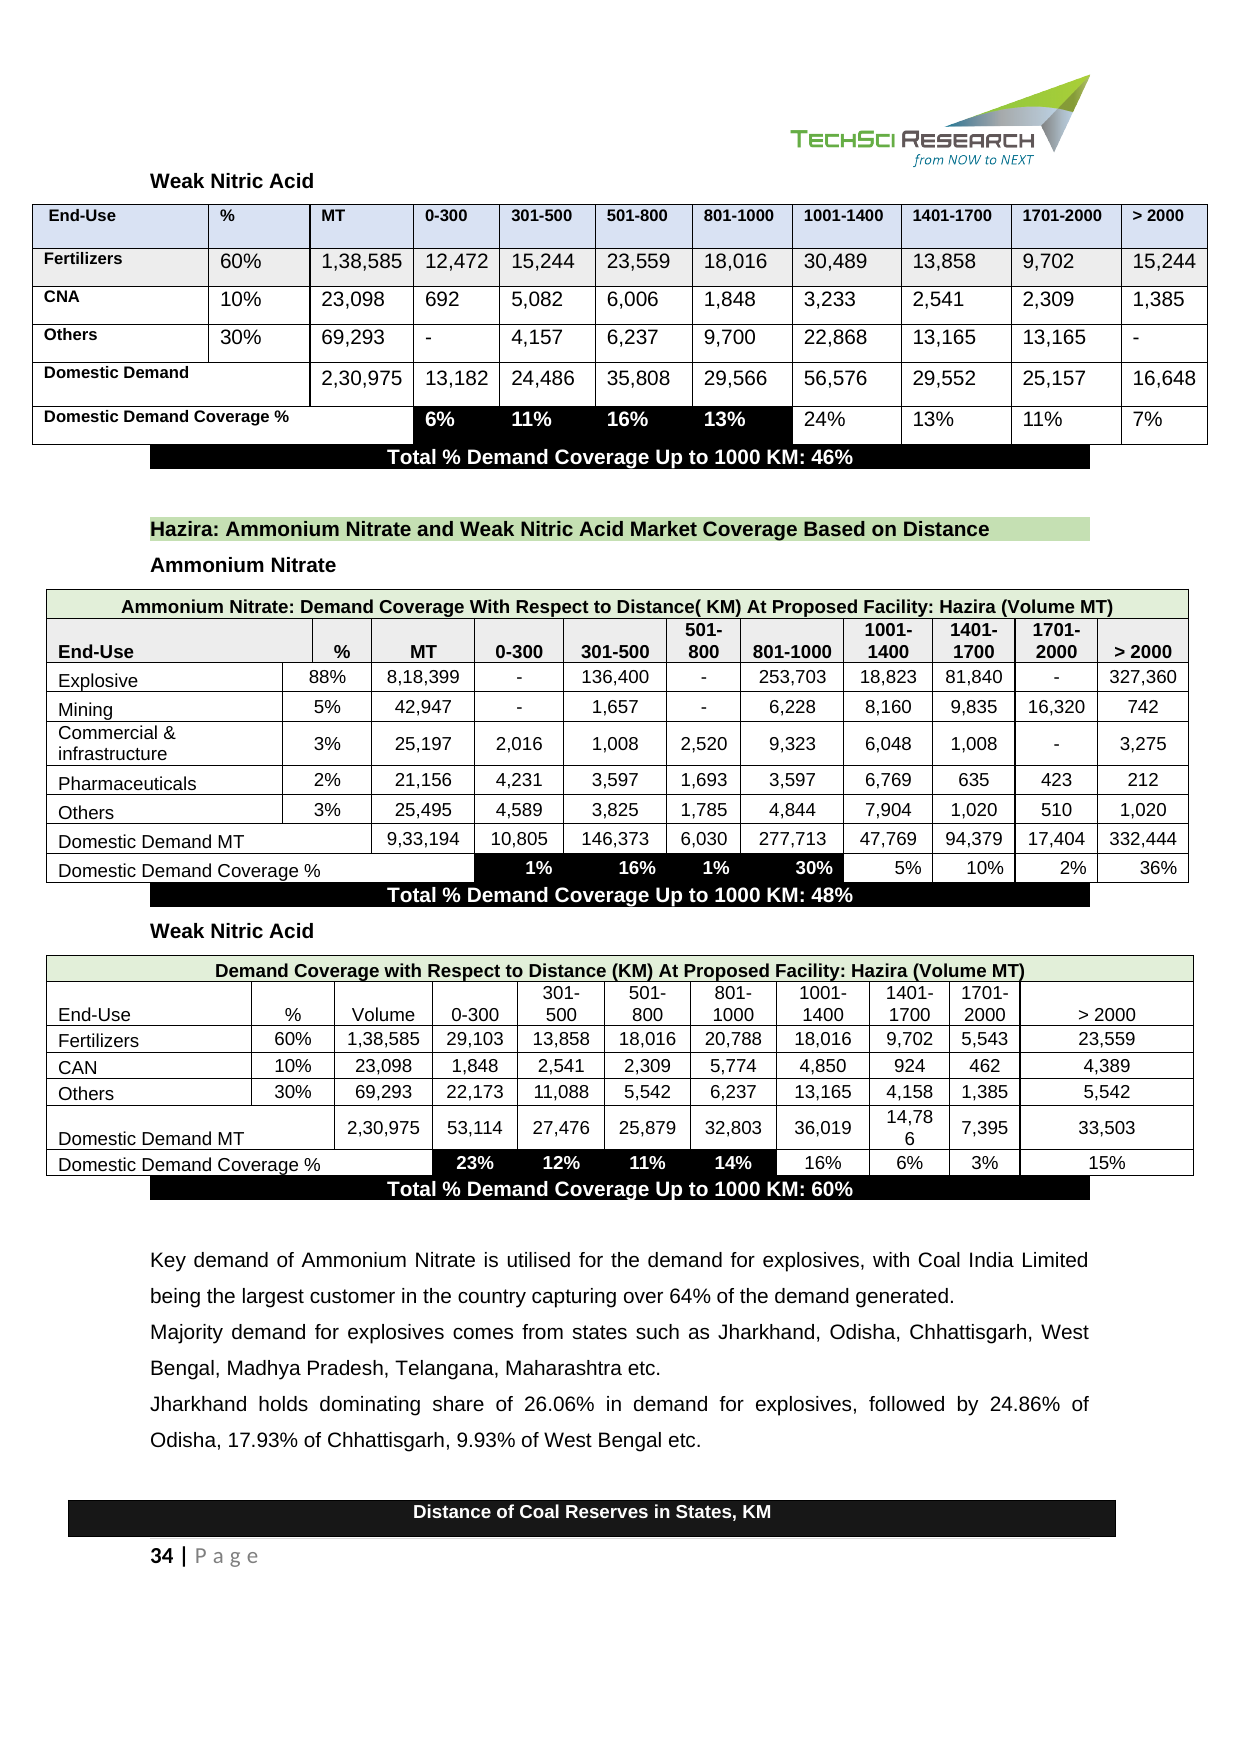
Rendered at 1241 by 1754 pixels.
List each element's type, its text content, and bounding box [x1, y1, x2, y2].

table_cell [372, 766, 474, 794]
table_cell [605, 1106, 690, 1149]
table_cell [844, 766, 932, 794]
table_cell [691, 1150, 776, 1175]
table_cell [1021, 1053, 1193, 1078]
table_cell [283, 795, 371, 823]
text Hazira: Ammonium Nitrate and Weak Nitric Acid Market Coverage Based on Distance [150, 517, 1090, 541]
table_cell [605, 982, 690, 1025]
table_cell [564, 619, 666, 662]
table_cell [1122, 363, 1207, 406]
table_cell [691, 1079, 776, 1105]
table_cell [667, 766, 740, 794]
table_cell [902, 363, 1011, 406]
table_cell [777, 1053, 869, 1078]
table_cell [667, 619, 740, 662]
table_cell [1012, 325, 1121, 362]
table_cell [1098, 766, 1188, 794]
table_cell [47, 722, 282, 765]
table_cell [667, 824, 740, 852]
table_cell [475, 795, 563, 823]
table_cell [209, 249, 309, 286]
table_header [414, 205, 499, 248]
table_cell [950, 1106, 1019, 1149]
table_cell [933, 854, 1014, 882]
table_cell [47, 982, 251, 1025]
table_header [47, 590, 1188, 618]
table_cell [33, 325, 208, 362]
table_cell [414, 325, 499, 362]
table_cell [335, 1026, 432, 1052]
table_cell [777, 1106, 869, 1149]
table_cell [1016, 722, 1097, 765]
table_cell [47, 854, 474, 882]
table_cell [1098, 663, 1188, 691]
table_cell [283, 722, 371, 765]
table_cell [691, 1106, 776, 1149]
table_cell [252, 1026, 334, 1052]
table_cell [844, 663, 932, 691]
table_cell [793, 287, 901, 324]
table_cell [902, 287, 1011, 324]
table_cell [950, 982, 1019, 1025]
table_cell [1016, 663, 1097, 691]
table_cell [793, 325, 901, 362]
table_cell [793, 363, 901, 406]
text Weak Nitric Acid [150, 919, 1090, 943]
text Weak Nitric Acid [150, 168, 1090, 192]
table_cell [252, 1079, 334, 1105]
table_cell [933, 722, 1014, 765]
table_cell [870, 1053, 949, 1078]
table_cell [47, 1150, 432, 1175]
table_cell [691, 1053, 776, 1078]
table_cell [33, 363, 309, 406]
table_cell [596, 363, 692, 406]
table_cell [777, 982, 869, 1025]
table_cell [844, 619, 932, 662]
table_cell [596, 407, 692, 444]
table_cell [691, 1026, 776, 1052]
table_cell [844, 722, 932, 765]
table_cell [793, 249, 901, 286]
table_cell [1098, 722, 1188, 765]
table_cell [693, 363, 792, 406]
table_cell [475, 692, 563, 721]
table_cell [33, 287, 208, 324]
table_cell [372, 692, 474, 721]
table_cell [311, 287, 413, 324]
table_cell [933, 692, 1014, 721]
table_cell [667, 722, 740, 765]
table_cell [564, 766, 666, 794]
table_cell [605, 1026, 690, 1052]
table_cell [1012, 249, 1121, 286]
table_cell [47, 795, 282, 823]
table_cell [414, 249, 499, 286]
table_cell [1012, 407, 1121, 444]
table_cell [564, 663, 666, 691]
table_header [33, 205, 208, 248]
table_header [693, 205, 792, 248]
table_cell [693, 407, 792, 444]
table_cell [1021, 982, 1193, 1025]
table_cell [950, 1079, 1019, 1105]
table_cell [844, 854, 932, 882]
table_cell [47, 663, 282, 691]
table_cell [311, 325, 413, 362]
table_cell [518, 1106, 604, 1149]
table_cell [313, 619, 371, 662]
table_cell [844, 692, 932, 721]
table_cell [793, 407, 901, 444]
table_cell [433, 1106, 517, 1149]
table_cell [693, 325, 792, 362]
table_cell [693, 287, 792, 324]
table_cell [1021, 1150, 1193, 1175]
text Jharkhand holds dominating share of 26.06% in demand for explosives, followed by 24.86% of Odisha, 17.93% of Chhattisgarh, 9.93% of West Bengal etc. [150, 1392, 1090, 1452]
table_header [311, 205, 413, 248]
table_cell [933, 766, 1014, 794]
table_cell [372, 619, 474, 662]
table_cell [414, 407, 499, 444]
text Ammonium Nitrate [150, 553, 1090, 577]
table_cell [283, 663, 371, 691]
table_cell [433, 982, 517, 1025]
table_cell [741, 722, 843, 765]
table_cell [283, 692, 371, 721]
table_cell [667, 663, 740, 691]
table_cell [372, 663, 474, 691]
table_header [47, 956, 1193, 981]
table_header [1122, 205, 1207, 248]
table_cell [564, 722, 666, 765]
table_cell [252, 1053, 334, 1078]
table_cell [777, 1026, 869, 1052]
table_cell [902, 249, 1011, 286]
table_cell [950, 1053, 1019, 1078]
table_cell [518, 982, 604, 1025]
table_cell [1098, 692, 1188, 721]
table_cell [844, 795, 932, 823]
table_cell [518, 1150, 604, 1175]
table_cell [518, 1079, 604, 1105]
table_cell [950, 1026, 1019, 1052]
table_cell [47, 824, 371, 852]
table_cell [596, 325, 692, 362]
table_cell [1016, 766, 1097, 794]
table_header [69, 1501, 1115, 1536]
text Total % Demand Coverage Up to 1000 KM: 48% [150, 883, 1090, 907]
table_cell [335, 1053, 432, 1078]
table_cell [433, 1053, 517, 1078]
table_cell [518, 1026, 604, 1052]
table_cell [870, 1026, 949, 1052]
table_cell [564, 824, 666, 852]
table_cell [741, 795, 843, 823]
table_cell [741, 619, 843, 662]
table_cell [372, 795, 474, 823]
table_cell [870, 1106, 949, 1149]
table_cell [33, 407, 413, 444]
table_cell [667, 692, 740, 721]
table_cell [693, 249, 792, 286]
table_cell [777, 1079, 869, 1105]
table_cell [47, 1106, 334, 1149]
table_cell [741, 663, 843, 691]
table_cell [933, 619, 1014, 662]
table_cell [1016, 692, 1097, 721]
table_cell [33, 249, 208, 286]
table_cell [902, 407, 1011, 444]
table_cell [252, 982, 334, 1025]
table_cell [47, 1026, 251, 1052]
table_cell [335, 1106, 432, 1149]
picture [788, 73, 1091, 169]
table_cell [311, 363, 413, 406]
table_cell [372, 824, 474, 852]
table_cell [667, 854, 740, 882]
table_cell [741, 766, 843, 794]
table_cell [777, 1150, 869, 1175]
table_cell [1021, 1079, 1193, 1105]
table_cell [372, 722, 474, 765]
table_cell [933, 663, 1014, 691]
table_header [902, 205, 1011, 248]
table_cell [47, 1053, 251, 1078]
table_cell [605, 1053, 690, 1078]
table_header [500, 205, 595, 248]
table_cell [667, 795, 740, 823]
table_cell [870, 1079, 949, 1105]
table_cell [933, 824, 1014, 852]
text Total % Demand Coverage Up to 1000 KM: 46% [150, 445, 1090, 469]
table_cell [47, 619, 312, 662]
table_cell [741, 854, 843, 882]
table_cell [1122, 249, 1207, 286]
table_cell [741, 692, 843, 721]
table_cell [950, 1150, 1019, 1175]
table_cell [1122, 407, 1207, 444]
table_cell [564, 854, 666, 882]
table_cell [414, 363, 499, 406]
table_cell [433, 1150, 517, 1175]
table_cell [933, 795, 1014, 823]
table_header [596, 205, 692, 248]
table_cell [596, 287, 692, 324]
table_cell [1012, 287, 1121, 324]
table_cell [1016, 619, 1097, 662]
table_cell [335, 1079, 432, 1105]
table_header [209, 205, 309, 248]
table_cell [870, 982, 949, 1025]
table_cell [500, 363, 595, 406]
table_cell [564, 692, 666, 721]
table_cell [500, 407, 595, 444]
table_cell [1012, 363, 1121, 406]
text Key demand of Ammonium Nitrate is utilised for the demand for explosives, with Coal India Limited being the largest customer in the country capturing over 64% of the demand generated. [150, 1248, 1090, 1308]
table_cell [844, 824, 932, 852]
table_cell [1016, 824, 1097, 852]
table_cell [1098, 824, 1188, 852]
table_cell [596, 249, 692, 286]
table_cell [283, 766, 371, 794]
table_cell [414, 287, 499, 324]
text Total % Demand Coverage Up to 1000 KM: 60% [150, 1176, 1090, 1200]
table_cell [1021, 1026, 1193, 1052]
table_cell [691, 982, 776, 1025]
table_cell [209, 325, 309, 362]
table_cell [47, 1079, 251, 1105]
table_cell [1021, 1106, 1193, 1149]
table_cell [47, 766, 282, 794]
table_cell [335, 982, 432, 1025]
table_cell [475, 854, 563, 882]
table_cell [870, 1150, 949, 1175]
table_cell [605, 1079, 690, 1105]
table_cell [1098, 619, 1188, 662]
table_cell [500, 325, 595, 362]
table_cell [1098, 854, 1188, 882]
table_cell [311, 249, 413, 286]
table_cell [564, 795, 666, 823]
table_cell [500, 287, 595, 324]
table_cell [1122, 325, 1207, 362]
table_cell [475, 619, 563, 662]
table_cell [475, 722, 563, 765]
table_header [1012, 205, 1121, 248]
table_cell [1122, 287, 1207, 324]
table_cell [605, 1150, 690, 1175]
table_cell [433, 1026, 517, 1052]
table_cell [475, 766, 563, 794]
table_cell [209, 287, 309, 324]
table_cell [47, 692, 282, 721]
text Majority demand for explosives comes from states such as Jharkhand, Odisha, Chhattisgarh, West Bengal, Madhya Pradesh, Telangana, Maharashtra etc. [150, 1320, 1090, 1380]
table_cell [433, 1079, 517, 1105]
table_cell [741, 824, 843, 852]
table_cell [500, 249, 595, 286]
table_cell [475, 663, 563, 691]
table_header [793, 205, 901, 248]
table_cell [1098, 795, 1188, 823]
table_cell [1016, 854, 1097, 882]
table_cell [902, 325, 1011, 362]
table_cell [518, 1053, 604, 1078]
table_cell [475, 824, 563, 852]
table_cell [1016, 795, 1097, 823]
